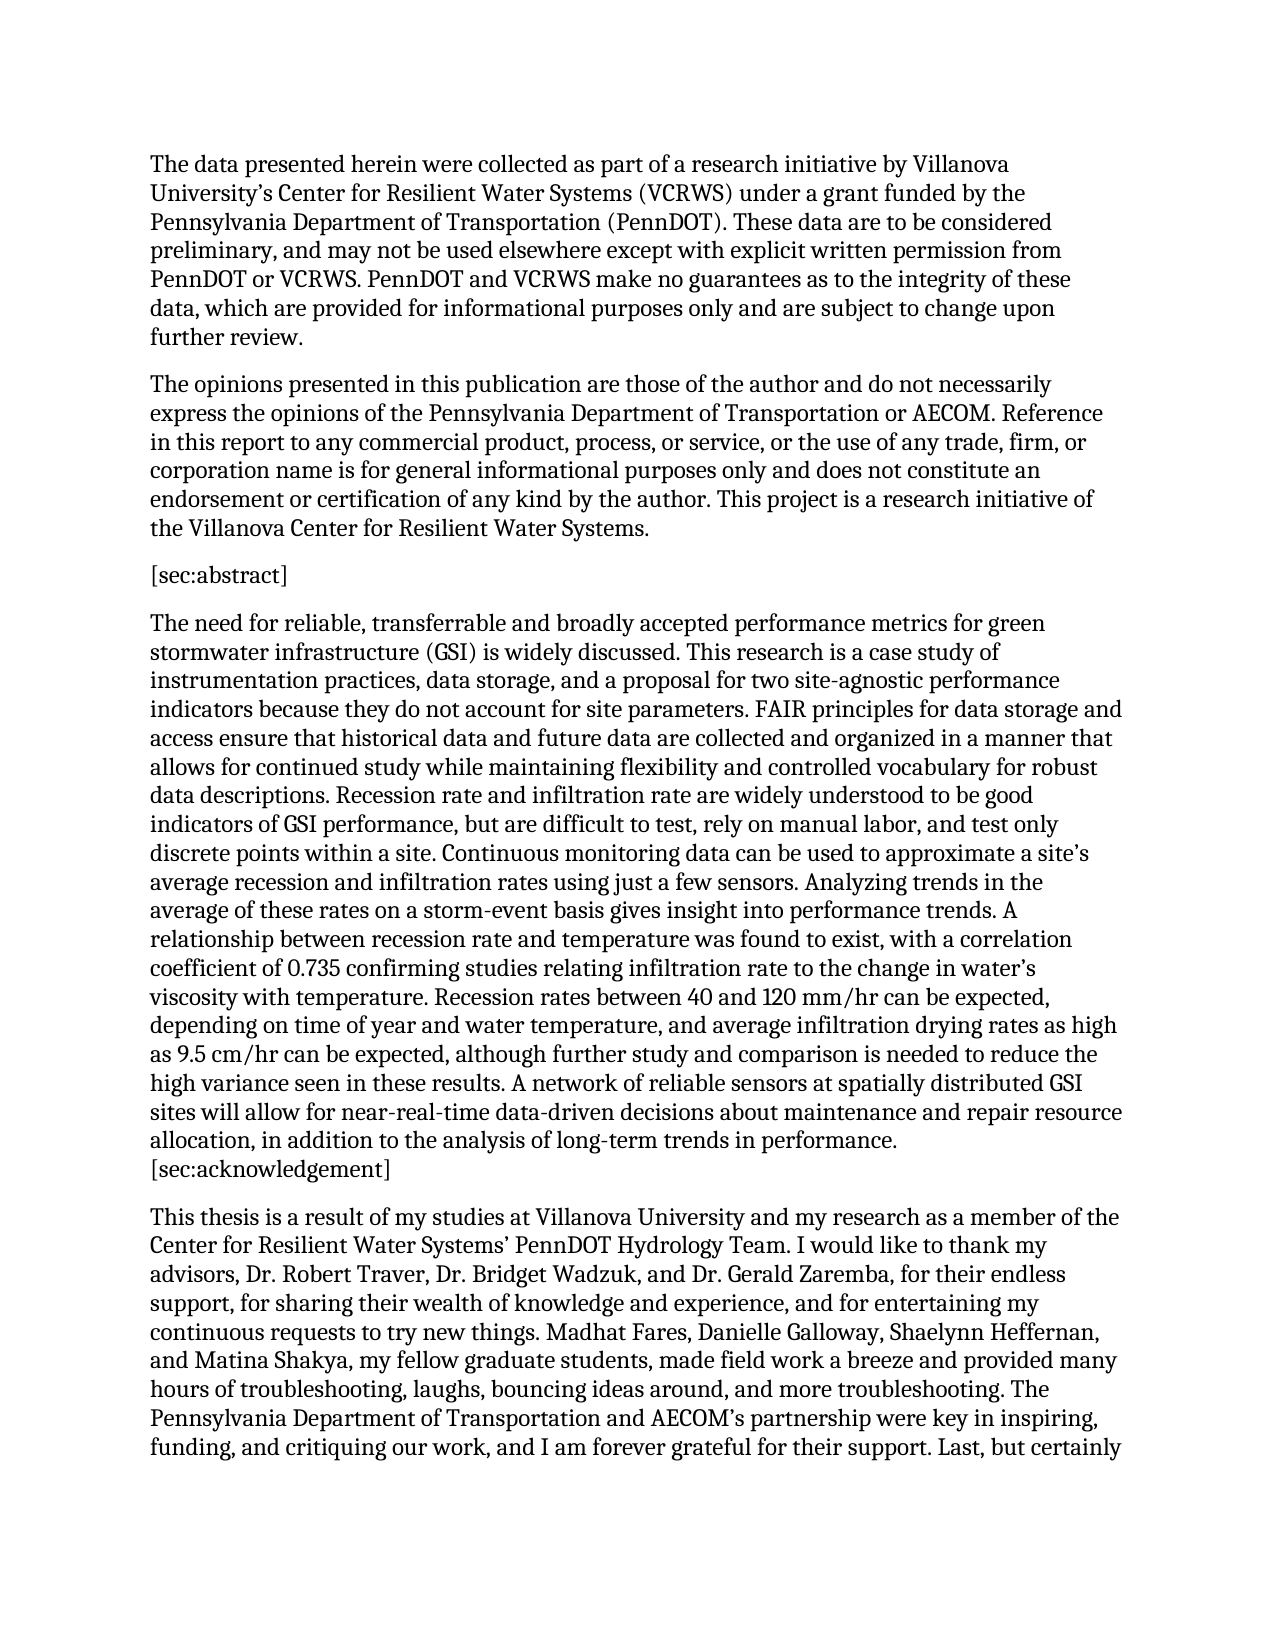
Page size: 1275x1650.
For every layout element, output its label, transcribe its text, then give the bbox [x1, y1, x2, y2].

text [150, 1202, 1125, 1461]
text The opinions presented in this publication are those of the author and do not necessarily express the opinions of the Pennsylvania Department of Transportation or AECOM. Reference in this report to any commercial product, process, or service, or the use of any trade, firm, or corporation name is for general informational purposes only and does not constitute an endorsement or certification of any kind by the author. This project is a research initiative of the Villanova Center for Resilient Water Systems. [150, 370, 1125, 542]
text The data presented herein were collected as part of a research initiative by Villanova University’s Center for Resilient Water Systems (VCRWS) under a grant funded by the Pennsylvania Department of Transportation (PennDOT). These data are to be considered preliminary, and may not be used elsewhere except with explicit written permission from PennDOT or VCRWS. PennDOT and VCRWS make no guarantees as to the integrity of these data, which are provided for informational purposes only and are subject to change upon further review. [150, 150, 1125, 351]
text [sec:abstract] [150, 561, 1125, 590]
text The need for reliable, transferrable and broadly accepted performance metrics for green stormwater infrastructure (GSI) is widely discussed. This research is a case study of instrumentation practices, data storage, and a proposal for two site-agnostic performance indicators because they do not account for site parameters. FAIR principles for data storage and access ensure that historical data and future data are collected and organized in a manner that allows for continued study while maintaining flexibility and controlled vocabulary for robust data descriptions. Recession rate and infiltration rate are widely understood to be good indicators of GSI performance, but are difficult to test, rely on manual labor, and test only discrete points within a site. Continuous monitoring data can be used to approximate a site’s average recession and infiltration rates using just a few sensors. Analyzing trends in the average of these rates on a storm-event basis gives insight into performance trends. A relationship between recession rate and temperature was found to exist, with a correlation coefficient of 0.735 confirming studies relating infiltration rate to the change in water’s viscosity with temperature. Recession rates between 40 and 120 mm/hr can be expected, depending on time of year and water temperature, and average infiltration drying rates as high as 9.5 cm/hr can be expected, although further study and comparison is needed to reduce the high variance seen in these results. A network of reliable sensors at spatially distributed GSI sites will allow for near-real-time data-driven decisions about maintenance and repair resource allocation, in addition to the analysis of long-term trends in performance. [sec:acknowledgement] [150, 609, 1125, 1184]
